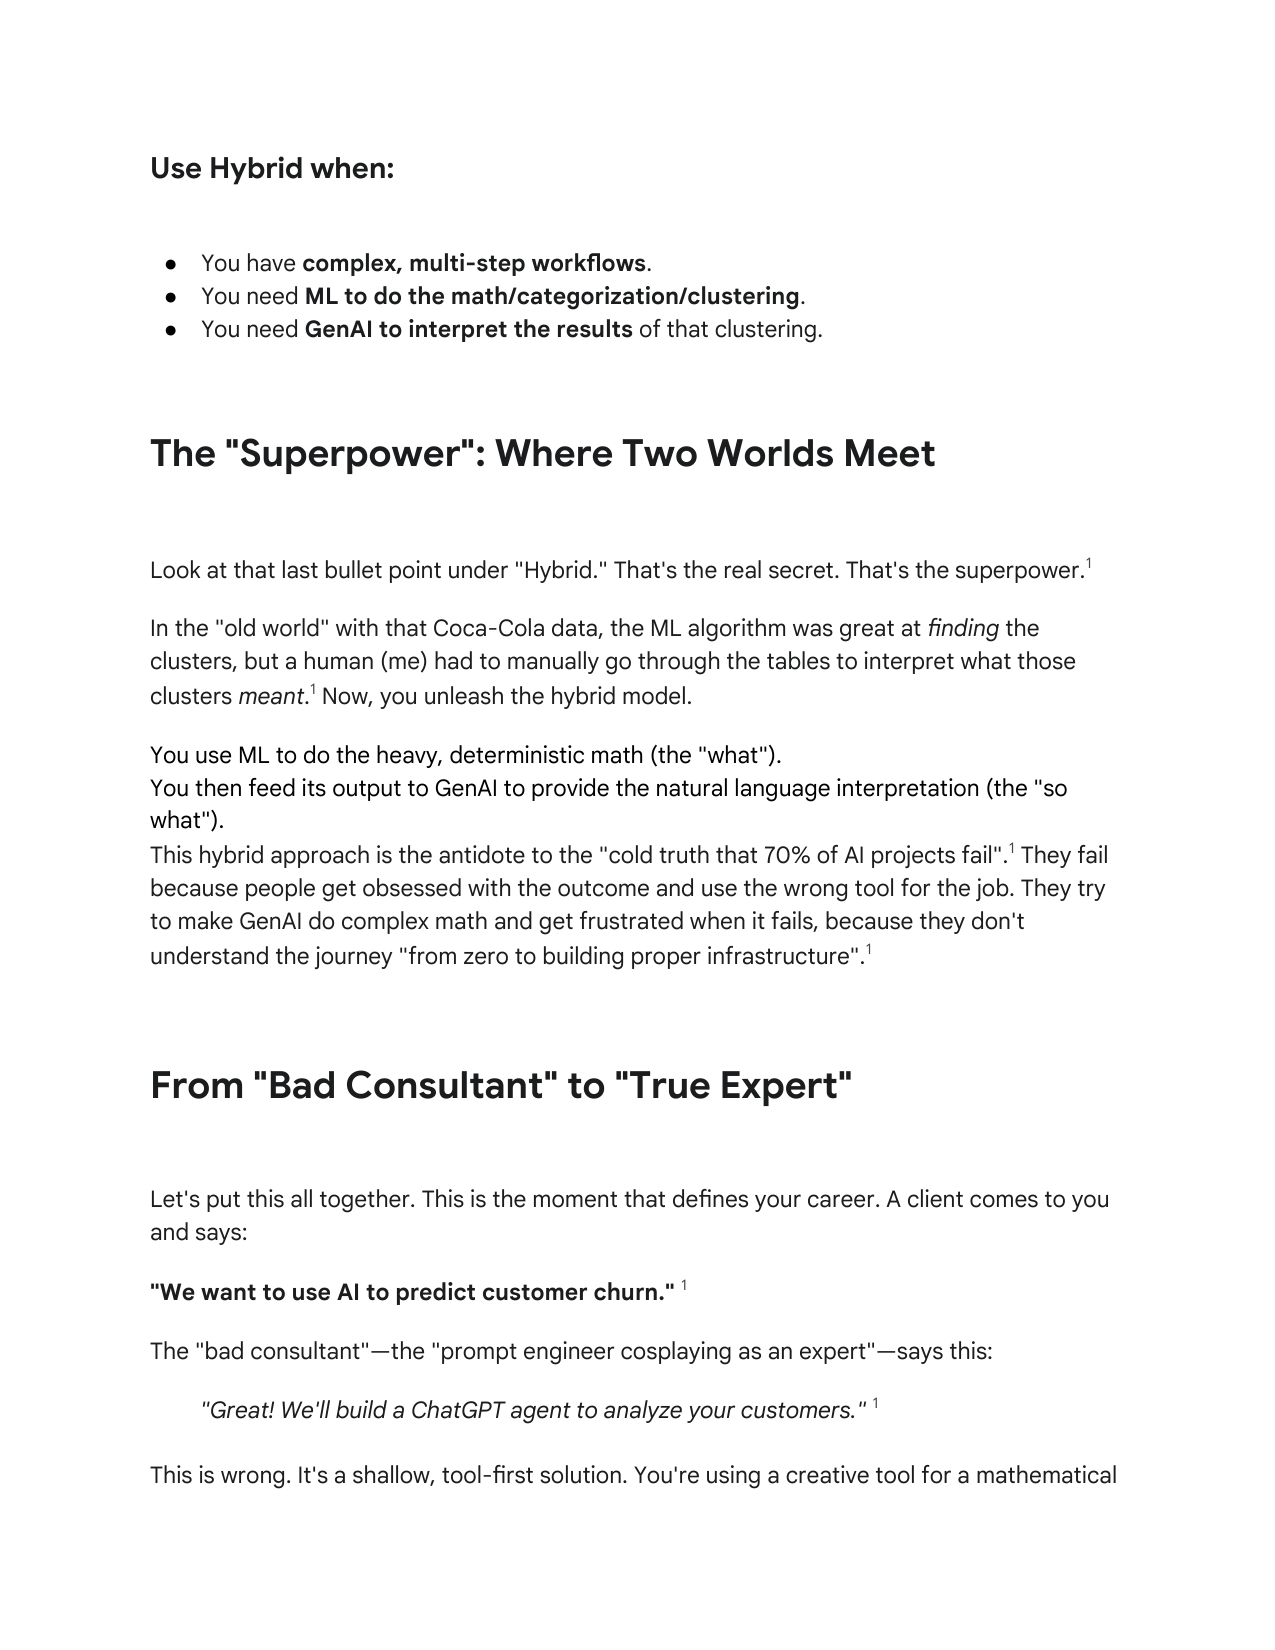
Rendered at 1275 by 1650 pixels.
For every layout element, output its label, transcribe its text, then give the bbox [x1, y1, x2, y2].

text You then feed its output to GenAI to provide the natural language interpretation (the "so what"). [150, 774, 1125, 835]
list You have complex, multi-step workflows. [163, 249, 1125, 278]
text "We want to use AI to predict customer churn." 1 [150, 1276, 1125, 1307]
text Look at that last bullet point under "Hybrid." That's the real secret. That's the superpower.1 [150, 554, 1125, 585]
text In the "old world" with that Coca-Cola data, the ML algorithm was great at finding the clusters, but a human (me) had to manually go through the tables to interpret what those clusters meant.1 Now, you unleash the hybrid model. [150, 615, 1125, 712]
subtitle From "Bad Consultant" to "True Expert" [150, 1062, 1125, 1109]
subtitle Use Hybrid when: [150, 150, 1125, 187]
text The "bad consultant"—the "prompt engineer cosplaying as an expert"—says this: [150, 1337, 1125, 1366]
list You need GenAI to interpret the results of that clustering. [163, 315, 1125, 343]
text You use ML to do the heavy, deterministic math (the "what"). [150, 741, 1125, 770]
text This hybrid approach is the antidote to the "cold truth that 70% of AI projects fail".1 They fail because people get obsessed with the outcome and use the wrong tool for the job. They try to make GenAI do complex math and get frustrated when it fails, because they don't understand the journey "from zero to building proper infrastructure".1 [150, 839, 1125, 972]
text "Great! We'll build a ChatGPT agent to analyze your customers." 1 [200, 1394, 1062, 1426]
list You need ML to do the math/categorization/clustering. [163, 282, 1125, 311]
text Let's put this all together. This is the moment that defines your career. A client comes to you and says: [150, 1186, 1125, 1247]
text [150, 1462, 1125, 1490]
subtitle The "Superpower": Where Two Worlds Meet [150, 430, 1125, 477]
